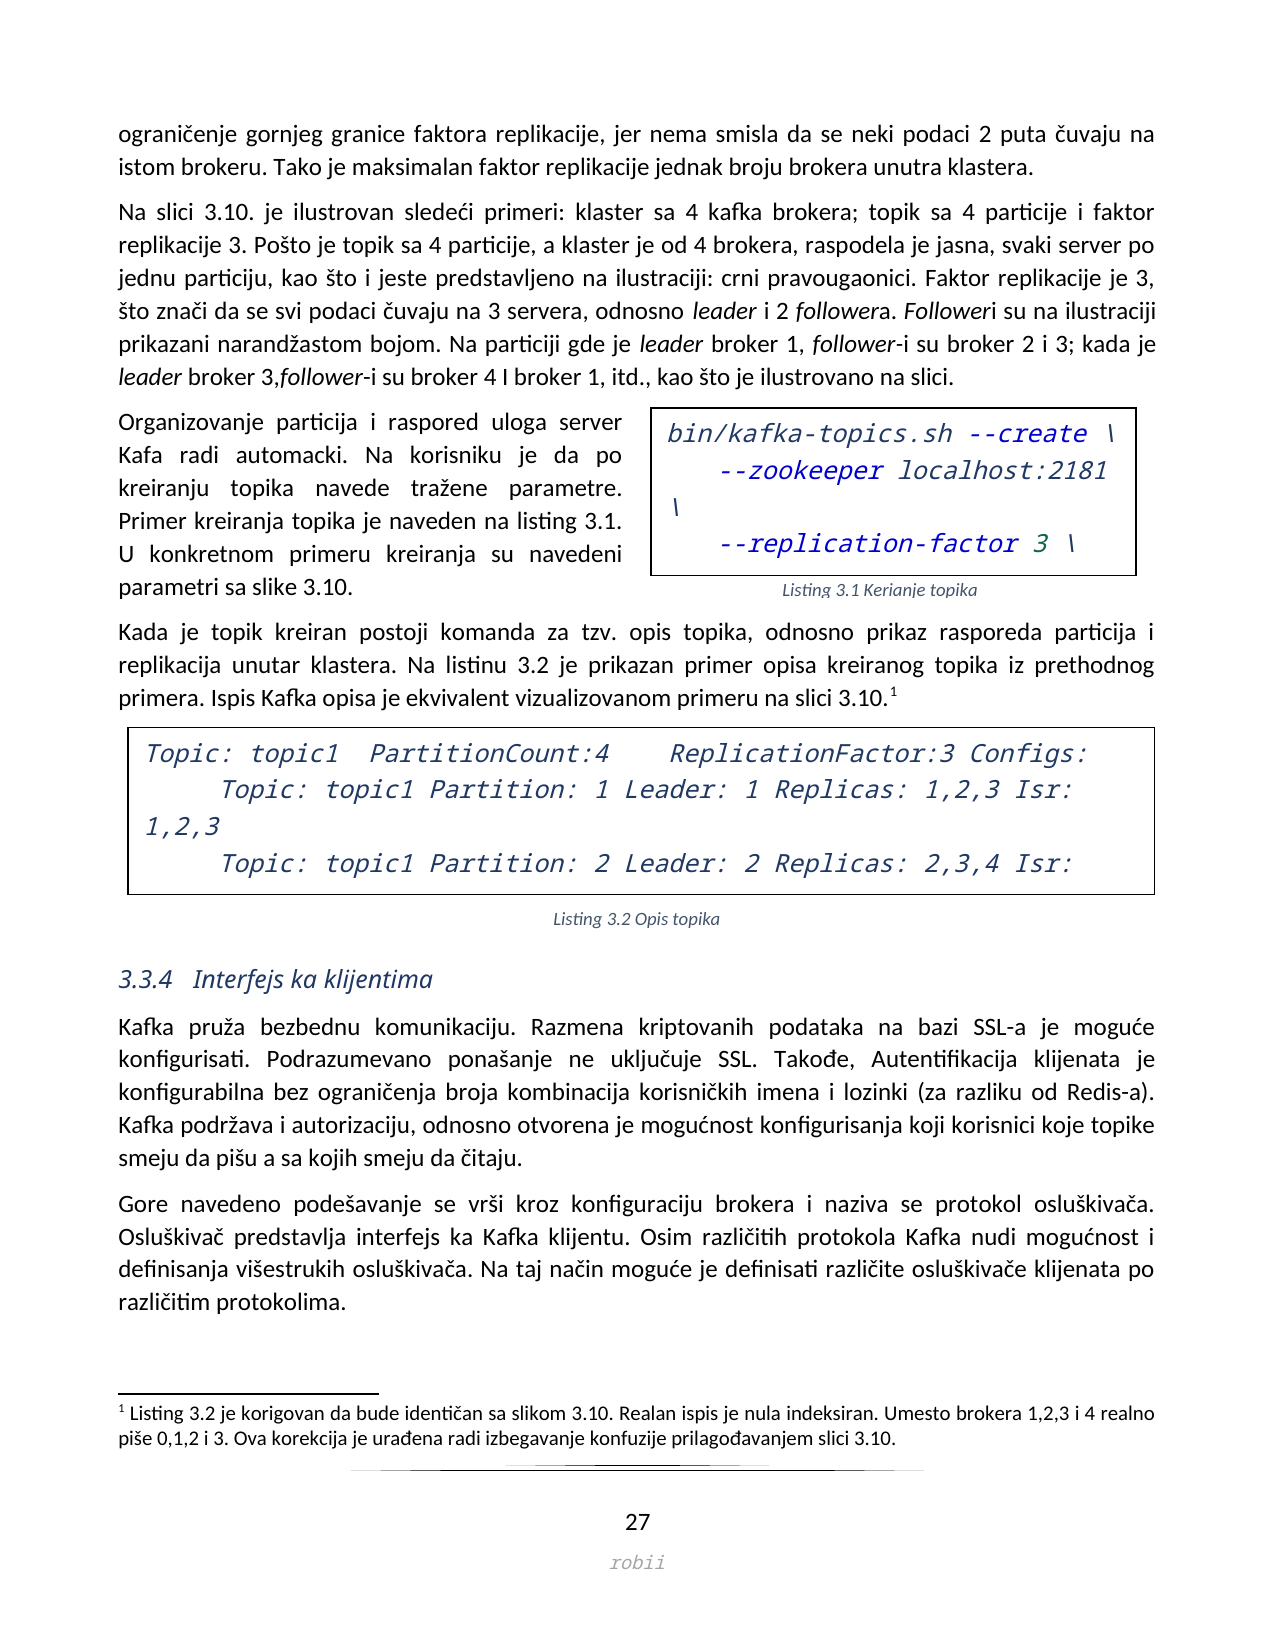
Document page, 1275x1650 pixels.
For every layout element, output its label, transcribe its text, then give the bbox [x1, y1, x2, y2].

text Gore navedeno podešavanje se vrši kroz konfiguraciju brokera i naziva se protokol osluškivača. Osluškivač predstavlja interfejs ka Kafka klijentu. Osim različitih protokola Kafka nudi mogućnost i definisanja višestrukih osluškivača. Na taj način moguće je definisati različite osluškivače klijenata po različitim protokolima. [118, 1188, 1157, 1317]
text Kada je topik kreiran postoji komanda za tzv. opis topika, odnosno prikaz rasporeda particija i replikacija unutar klastera. Na listinu 3.2 je prikazan primer opisa kreiranog topika iz prethodnog primera. Ispis Kafka opisa je ekvivalent vizualizovanom primeru na slici 3.10. [118, 616, 1157, 713]
text Na slici 3.10. je ilustrovan sledeći primeri: klaster sa 4 kafka brokera; topik sa 4 particije i faktor replikacije 3. Pošto je topik sa 4 particije, a klaster je od 4 brokera, raspodela je jasna, svaki server po jednu particiju, kao što i jeste predstavljeno na ilustraciji: crni pravougaonici. Faktor replikacije je 3, što znači da se svi podaci čuvaju na 3 servera, odnosno leader i 2 followera. Followeri su na ilustraciji prikazani narandžastom bojom. Na particiji gde je leader broker 1, follower-i su broker 2 i 3; kada je leader broker 3,follower-i su broker 4 I broker 1, itd., kao što je ilustrovano na slici. [118, 196, 1157, 392]
text Kafka pruža bezbednu komunikaciju. Razmena kriptovanih podataka na bazi SSL-a je moguće konfigurisati. Podrazumevano ponašanje ne uključuje SSL. Takođe, Autentifikacija klijenata je konfigurabilna bez ograničenja broja kombinacija korisničkih imena i lozinki (za razliku od Redis-a). Kafka podržava i autorizaciju, odnosno otvorena je mogućnost konfigurisanja koji korisnici koje topike smeju da pišu a sa kojih smeju da čitaju. [118, 1011, 1157, 1173]
text Organizovanje particija i raspored uloga server Kafa radi automacki. Na korisniku je da po kreiranju topika navede tražene parametre. Primer kreiranja topika je naveden na listing 3.1. U konkretnom primeru kreiranja su navedeni parametri sa slike 3.10. [118, 406, 1157, 602]
text Definisanjem prioriteta, ko čuva originalan podatak a gde se on kopira, serveri dobijaju različite uloge: leader i follower. Leader jedne particije je server unutar klastera koji čuva originalni podatak i primarno vodi računa o njoj u smislu ažuriranja ofseta. Followeri su serveri na kojima su kopirani podaci od leadera. Svaku promenu na particiji ažurira leader pa potom podatak biva potvrđen i na followere. S obzirom da leadera i followera može biti ukupno koliko unutar klastera ima brokera postoji ograničenje gornjeg granice faktora replikacije, jer nema smisla da se neki podaci 2 puta čuvaju na istom brokeru. Tako je maksimalan faktor replikacije jednak broju brokera unutra klastera. [118, 118, 1157, 182]
subtitle Interfejs ka klijentima [118, 961, 1157, 996]
